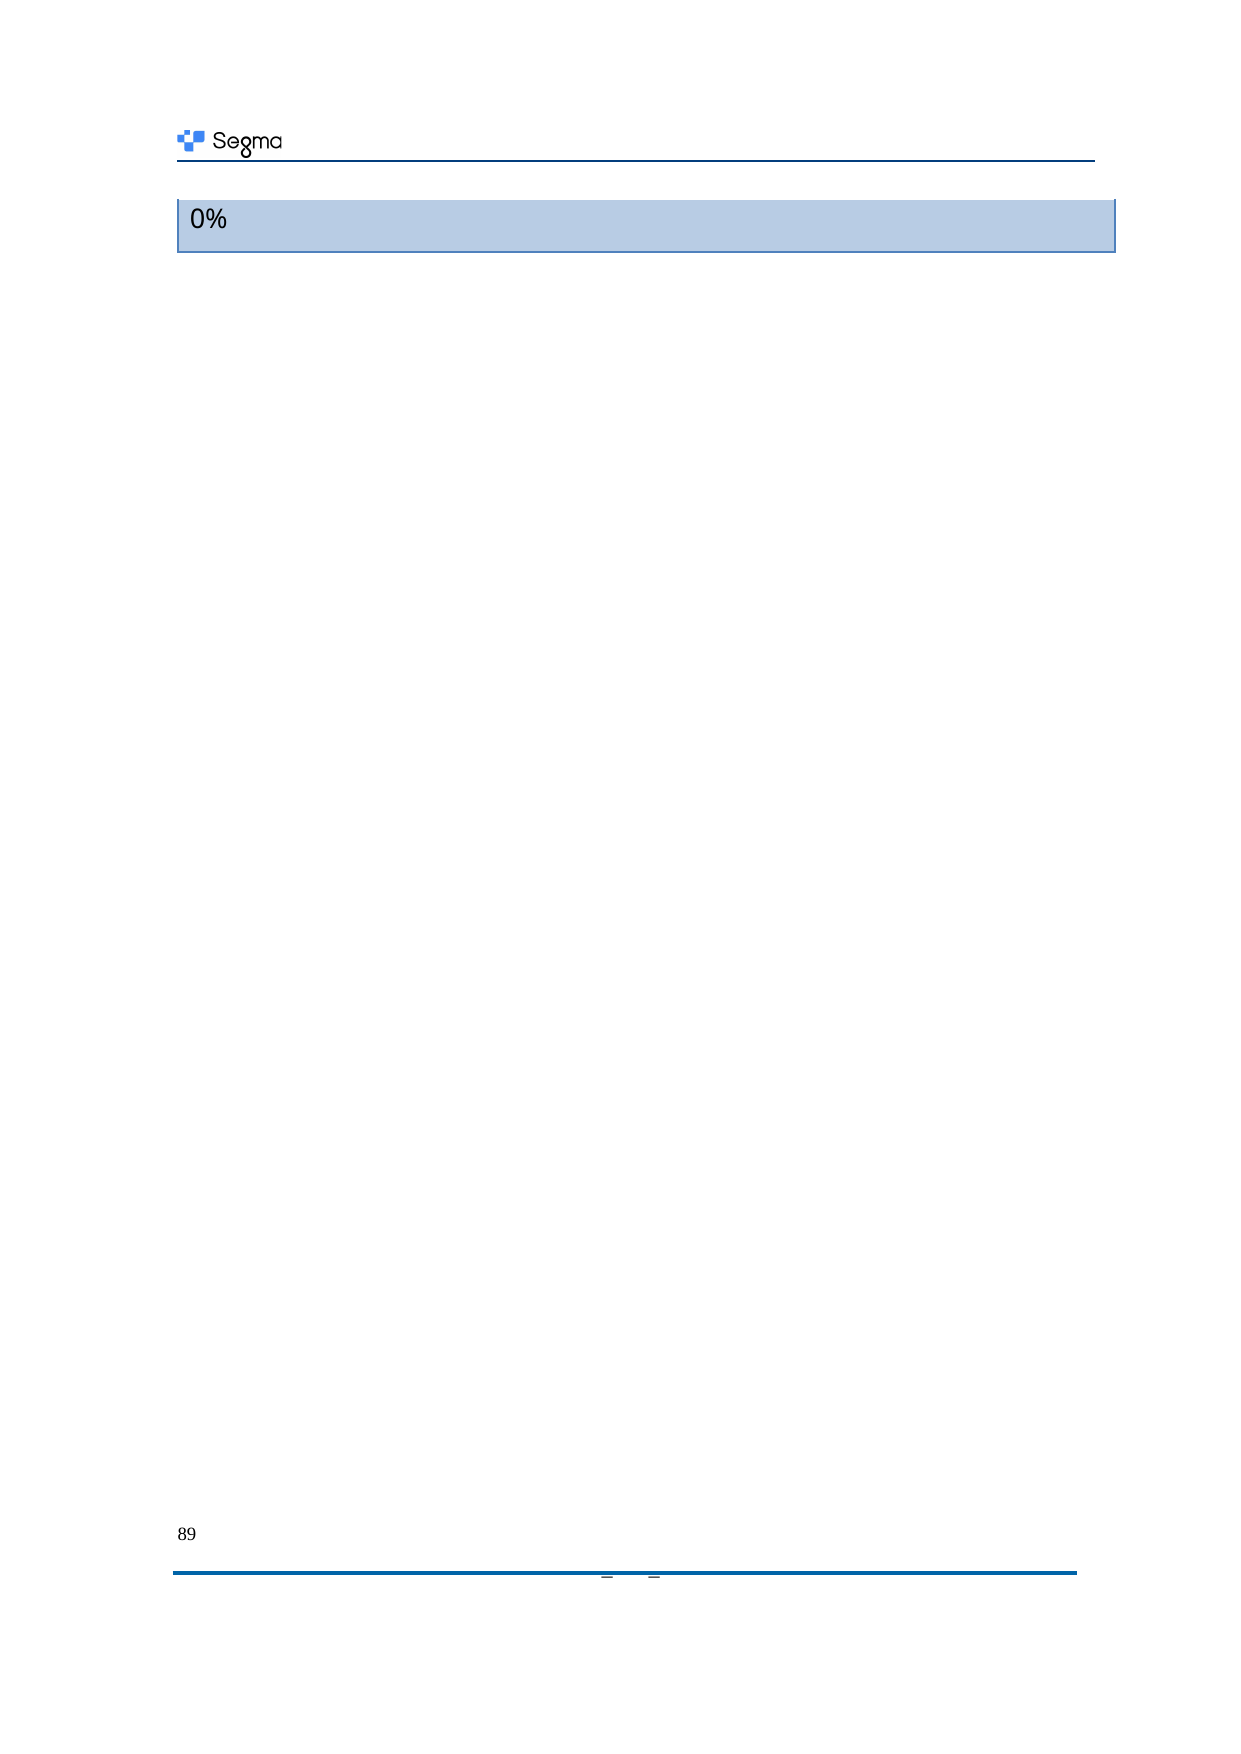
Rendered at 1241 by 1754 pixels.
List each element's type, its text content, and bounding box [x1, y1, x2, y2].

picture [177, 130, 282, 158]
table_cell 0% [179, 200, 1114, 251]
